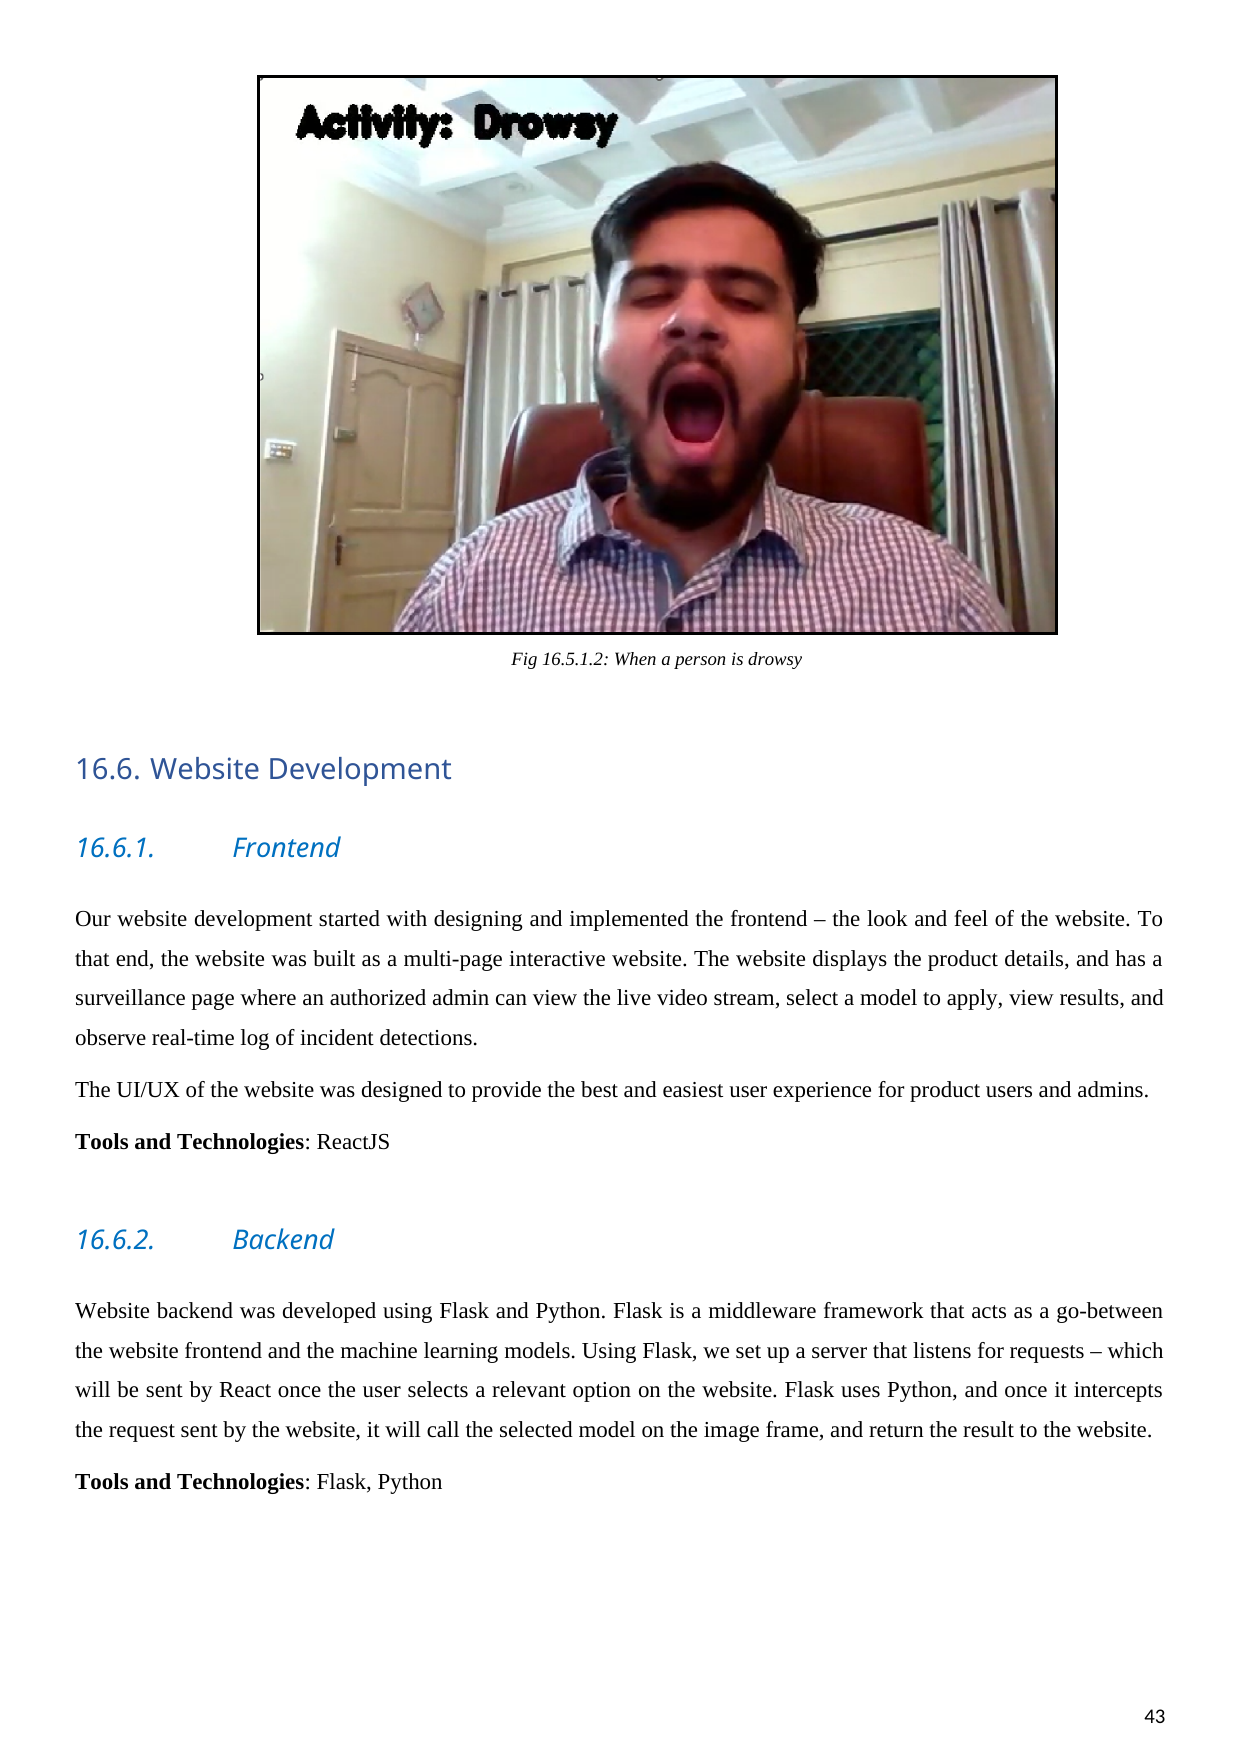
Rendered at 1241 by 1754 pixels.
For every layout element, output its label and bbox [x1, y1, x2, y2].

picture [260, 78, 1055, 632]
